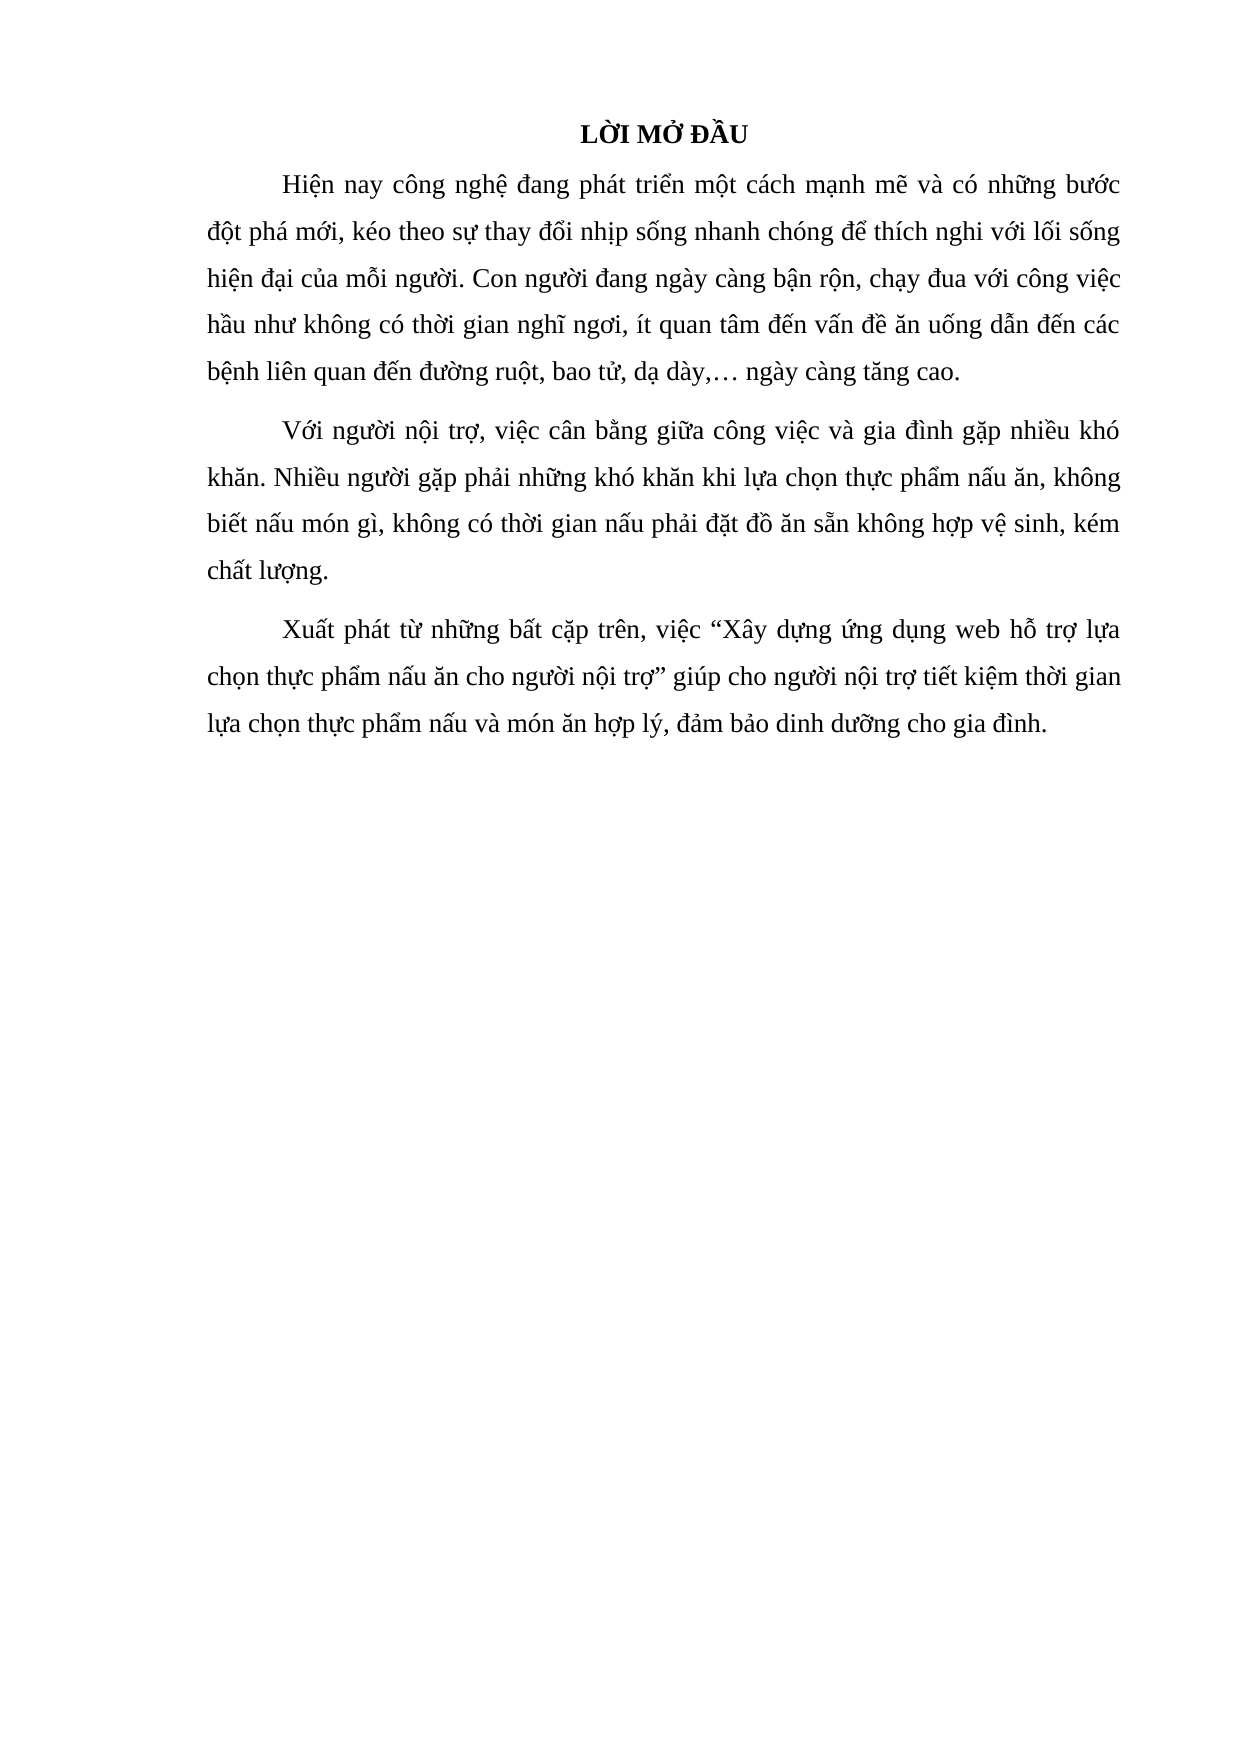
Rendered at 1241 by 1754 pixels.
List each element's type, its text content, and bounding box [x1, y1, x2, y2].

text LỜI MỞ ĐẦU [207, 118, 1122, 149]
text Xuất phát từ những bất cặp trên, việc “Xây dựng ứng dụng web hỗ trợ lựa chọn thực phẩm nấu ăn cho người nội trợ” giúp cho người nội trợ tiết kiệm thời gian lựa chọn thực phẩm nấu và món ăn hợp lý, đảm bảo dinh dưỡng cho gia đình. [207, 613, 1122, 738]
text Hiện nay công nghệ đang phát triển một cách mạnh mẽ và có những bước đột phá mới, kéo theo sự thay đổi nhịp sống nhanh chóng để thích nghi với lối sống hiện đại của mỗi người. Con người đang ngày càng bận rộn, chạy đua với công việc hầu như không có thời gian nghĩ ngơi, ít quan tâm đến vấn đề ăn uống dẫn đến các bệnh liên quan đến đường ruột, bao tử, dạ dày,… ngày càng tăng cao. [207, 168, 1122, 386]
text Với người nội trợ, việc cân bằng giữa công việc và gia đình gặp nhiều khó khăn. Nhiều người gặp phải những khó khăn khi lựa chọn thực phẩm nấu ăn, không biết nấu món gì, không có thời gian nấu phải đặt đồ ăn sẵn không hợp vệ sinh, kém chất lượng. [207, 414, 1122, 585]
